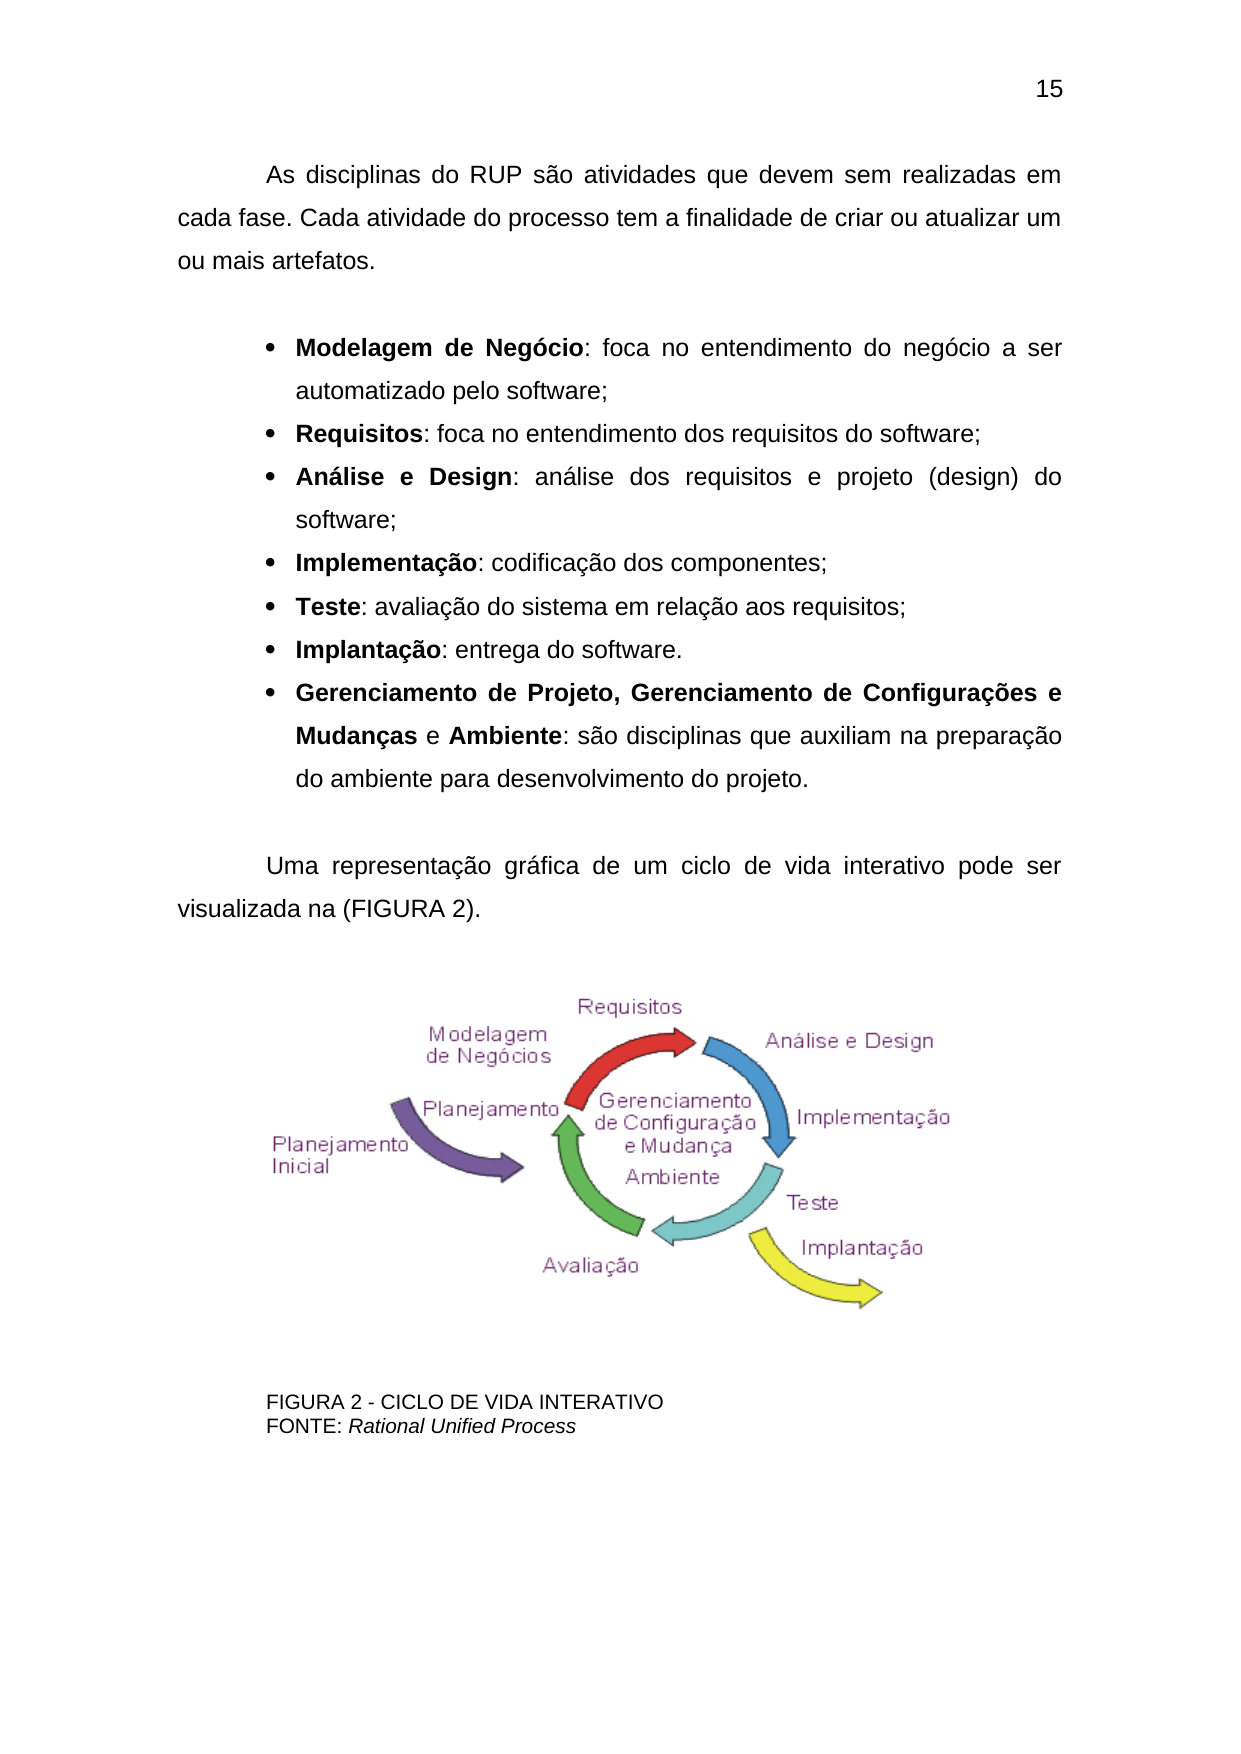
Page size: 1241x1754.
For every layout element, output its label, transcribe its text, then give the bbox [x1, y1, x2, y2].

text FONTE: Rational Unified Process [177, 1414, 1063, 1438]
text Figura - Ciclo de Vida Interativo [177, 1390, 1063, 1414]
text Uma representação gráfica de um ciclo de vida interativo pode ser visualizada na (FIGURA 2). [177, 851, 1063, 923]
text As disciplinas do RUP são atividades que devem sem realizadas em cada fase. Cada atividade do processo tem a finalidade de criar ou atualizar um ou mais artefatos. [177, 160, 1063, 275]
list Gerenciamento de Projeto, Gerenciamento de Configurações e Mudanças e Ambiente: são disciplinas que auxiliam na preparação do ambiente para desenvolvimento do projeto. [266, 678, 1063, 793]
list Teste: avaliação do sistema em relação aos requisitos; [266, 592, 1063, 621]
list Implantação: entrega do software. [266, 635, 1063, 664]
list Análise e Design: análise dos requisitos e projeto (design) do software; [266, 462, 1063, 534]
list Requisitos: foca no entendimento dos requisitos do software; [266, 419, 1063, 448]
picture [265, 980, 1029, 1338]
list Modelagem de Negócio: foca no entendimento do negócio a ser automatizado pelo software; [266, 332, 1063, 404]
list Implementação: codificação dos componentes; [266, 548, 1063, 577]
